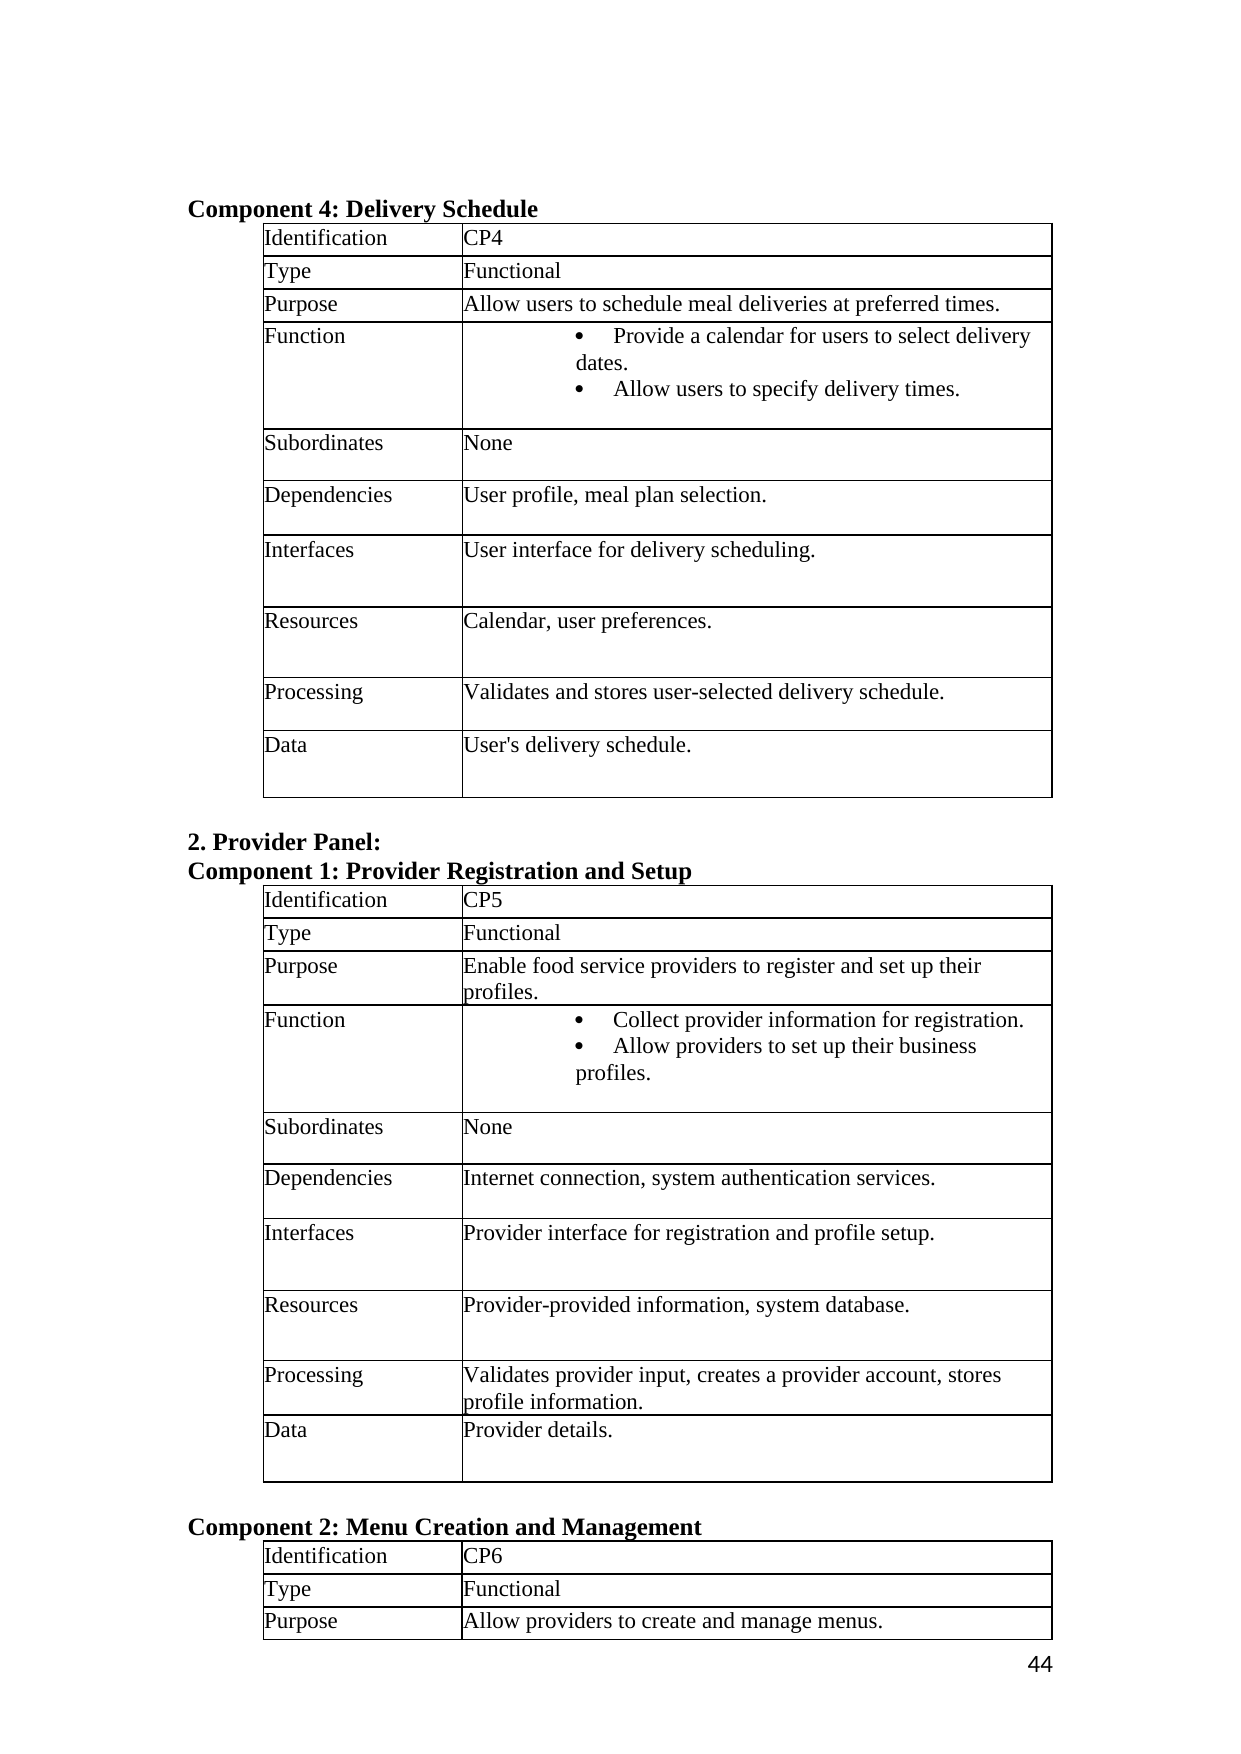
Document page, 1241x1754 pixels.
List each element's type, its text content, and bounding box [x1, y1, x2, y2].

table_cell Data [264, 1416, 462, 1481]
table_cell Functional [463, 919, 1051, 950]
table_cell Enable food service providers to register and set up their profiles. [463, 952, 1051, 1004]
table_cell Purpose [264, 290, 462, 321]
table_cell Interfaces [264, 1219, 462, 1289]
table_header Identification [264, 886, 462, 917]
table_cell Processing [264, 1361, 462, 1414]
table_cell Functional [463, 1575, 1051, 1606]
table_cell Interfaces [264, 536, 462, 606]
table_header CP6 [463, 1542, 1051, 1573]
table_cell Allow providers to create and manage menus. [463, 1608, 1051, 1639]
table_cell Type [264, 919, 462, 950]
text 2. Provider Panel: [187, 827, 1053, 856]
table_cell Provide a calendar for users to select delivery dates. Allow users to specify delivery times. [463, 323, 1051, 428]
table_cell Type [264, 257, 462, 288]
table_cell Function [264, 323, 462, 428]
table_cell User profile, meal plan selection. [463, 481, 1051, 534]
table_header CP5 [463, 886, 1051, 917]
table_cell Function [264, 1006, 462, 1111]
table_cell Dependencies [264, 1165, 462, 1218]
table_cell Resources [264, 608, 462, 676]
table_cell Purpose [264, 952, 462, 1004]
table_cell Collect provider information for registration. Allow providers to set up their business profiles. [463, 1006, 1051, 1111]
text Component 1: Provider Registration and Setup [187, 856, 1053, 884]
table_cell Validates and stores user-selected delivery schedule. [463, 678, 1051, 729]
table_cell Purpose [264, 1608, 461, 1639]
table_cell Allow users to schedule meal deliveries at preferred times. [463, 290, 1051, 321]
text Component 2: Menu Creation and Management [187, 1512, 1053, 1540]
table_cell Subordinates [264, 430, 462, 479]
table_cell Dependencies [264, 481, 462, 534]
table_cell Resources [264, 1291, 462, 1360]
table_header CP4 [463, 224, 1051, 255]
table_cell Processing [264, 678, 462, 729]
table_cell User interface for delivery scheduling. [463, 536, 1051, 606]
table_header Identification [264, 224, 462, 255]
table_cell Provider details. [463, 1416, 1051, 1481]
table_cell Type [264, 1575, 461, 1606]
table_header Identification [264, 1542, 461, 1573]
table_cell Provider-provided information, system database. [463, 1291, 1051, 1360]
table_cell Data [264, 731, 462, 797]
table_cell Subordinates [264, 1113, 462, 1163]
table_cell None [463, 1113, 1051, 1163]
table_cell None [463, 430, 1051, 479]
table_cell Functional [463, 257, 1051, 288]
table_cell Internet connection, system authentication services. [463, 1165, 1051, 1218]
table_cell User's delivery schedule. [463, 731, 1051, 797]
table_cell Provider interface for registration and profile setup. [463, 1219, 1051, 1289]
table_cell Calendar, user preferences. [463, 608, 1051, 676]
table_cell Validates provider input, creates a provider account, stores profile information. [463, 1361, 1051, 1414]
text Component 4: Delivery Schedule [187, 194, 1053, 222]
